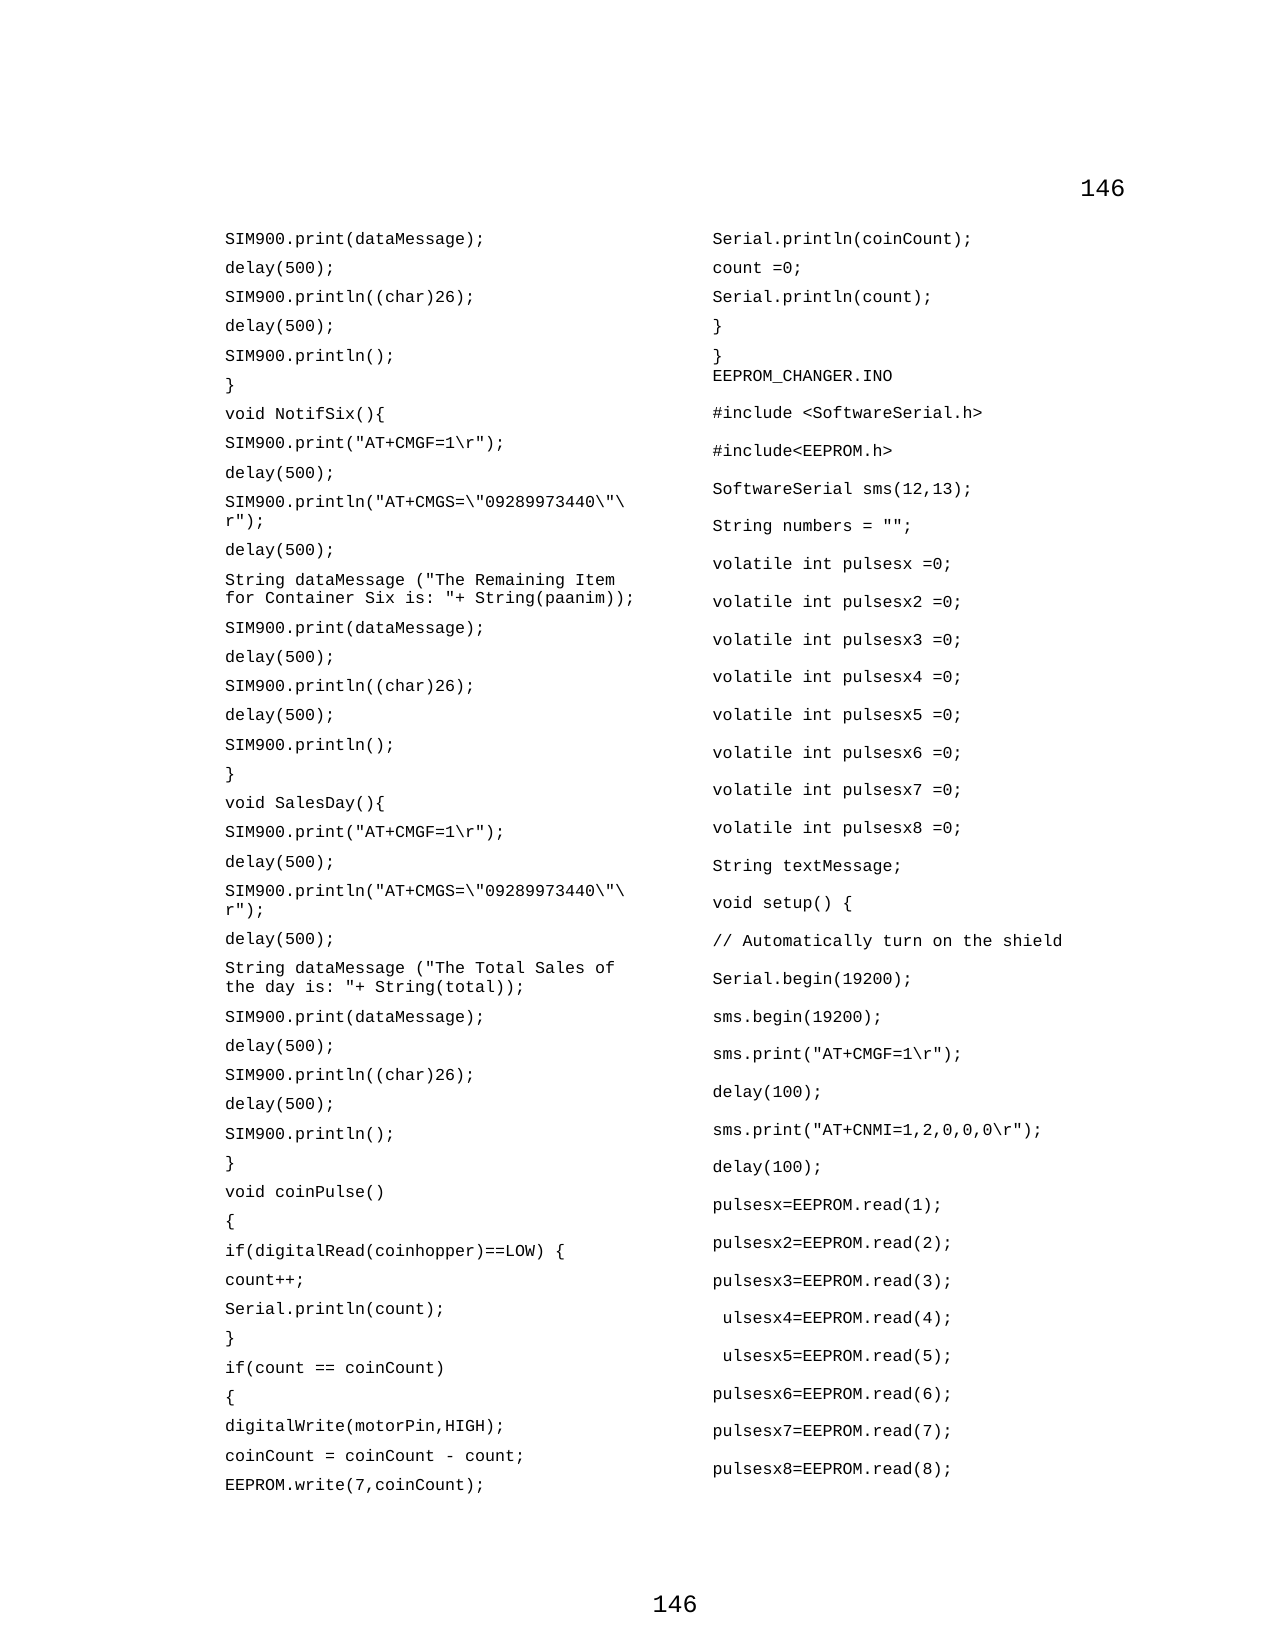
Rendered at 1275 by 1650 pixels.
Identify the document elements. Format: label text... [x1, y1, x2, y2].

text SIM900.println((char)26); [225, 289, 637, 308]
text #include <SoftwareSerial.h> [712, 405, 1125, 424]
text delay(500); [225, 1096, 637, 1115]
text sms.print("AT+CMGF=1\r"); [712, 1046, 1125, 1065]
text sms.print("AT+CNMI=1,2,0,0,0\r"); [712, 1121, 1125, 1140]
text delay(500); [225, 1037, 637, 1056]
text } [225, 766, 637, 784]
text String textMessage; [712, 857, 1125, 876]
text coinCount = coinCount - count; [225, 1447, 637, 1466]
text delay(500); [225, 707, 637, 726]
text Serial.println(count); [225, 1301, 633, 1320]
text volatile int pulsesx4 =0; [712, 669, 1125, 688]
text SIM900.print(dataMessage); [225, 1008, 637, 1027]
text delay(500); [225, 464, 637, 483]
text void SalesDay(){ [225, 795, 637, 814]
text SIM900.println("AT+CMGS=\"09289973440\"\r"); [225, 883, 637, 920]
text delay(500); [225, 318, 637, 337]
text if(count == coinCount) [225, 1359, 637, 1378]
text volatile int pulsesx8 =0; [712, 820, 1125, 838]
text } [712, 347, 1125, 366]
text String dataMessage ("The Total Sales of the day is: "+ String(total)); [225, 960, 637, 998]
text EEPROM.write(7,coinCount); [225, 1476, 637, 1495]
text #include<EEPROM.h> [712, 443, 1125, 461]
text void coinPulse() [225, 1184, 637, 1203]
text Serial.begin(19200); [712, 971, 1125, 989]
text pulsesx2=EEPROM.read(2); [712, 1234, 1125, 1253]
text // Automatically turn on the shield [712, 933, 1125, 952]
text SIM900.println(); [225, 1125, 637, 1144]
text } [225, 1330, 633, 1349]
text SIM900.println(); [225, 736, 637, 755]
text String dataMessage ("The Remaining Item for Container Six is: "+ String(paanim)); [225, 571, 637, 609]
text volatile int pulsesx =0; [712, 556, 1125, 574]
text String numbers = ""; [712, 518, 1125, 537]
text volatile int pulsesx7 =0; [712, 782, 1125, 801]
text Serial.println(count); [712, 289, 1125, 308]
text volatile int pulsesx3 =0; [712, 631, 1125, 650]
text pulsesx3=EEPROM.read(3); [712, 1272, 1125, 1291]
text delay(500); [225, 853, 637, 872]
text sms.begin(19200); [712, 1008, 1125, 1027]
text delay(100); [712, 1084, 1125, 1102]
text void NotifSix(){ [225, 406, 637, 425]
text EEPROM_CHANGER.INO [712, 367, 1125, 386]
text pulsesx6=EEPROM.read(6); [712, 1385, 1125, 1404]
text volatile int pulsesx6 =0; [712, 744, 1125, 763]
text SIM900.print(dataMessage); [225, 230, 637, 249]
text SIM900.print("AT+CMGF=1\r"); [225, 435, 637, 454]
text delay(500); [225, 648, 637, 667]
text pulsesx7=EEPROM.read(7); [712, 1423, 1125, 1442]
text delay(500); [225, 931, 637, 949]
text { [225, 1213, 637, 1232]
text volatile int pulsesx2 =0; [712, 593, 1125, 612]
text count =0; [712, 259, 1125, 278]
text } [712, 318, 1125, 337]
text void setup() { [712, 895, 1125, 914]
text SIM900.println("AT+CMGS=\"09289973440\"\r"); [225, 494, 637, 531]
text pulsesx8=EEPROM.read(8); [712, 1461, 1125, 1479]
text if(digitalRead(coinhopper)==LOW) { [225, 1242, 637, 1261]
text } [225, 377, 637, 395]
text pulsesx4=EEPROM.read(4); [722, 1310, 1125, 1329]
text SoftwareSerial sms(12,13); [712, 480, 1125, 499]
text SIM900.print("AT+CMGF=1\r"); [225, 824, 637, 843]
text { [225, 1389, 637, 1407]
text SIM900.println((char)26); [225, 1067, 637, 1086]
text SIM900.print(dataMessage); [225, 619, 637, 638]
text Serial.println(coinCount); [712, 230, 1125, 249]
text digitalWrite(motorPin,HIGH); [225, 1418, 637, 1437]
text count++; [225, 1272, 637, 1290]
text SIM900.println(); [225, 347, 637, 366]
text } [225, 1154, 637, 1173]
text pulsesx5=EEPROM.read(5); [722, 1348, 1125, 1366]
text delay(500); [225, 259, 637, 278]
text delay(100); [712, 1159, 1125, 1178]
text pulsesx=EEPROM.read(1); [712, 1197, 1125, 1216]
text volatile int pulsesx5 =0; [712, 707, 1125, 725]
text SIM900.println((char)26); [225, 678, 637, 697]
text delay(500); [225, 542, 637, 561]
